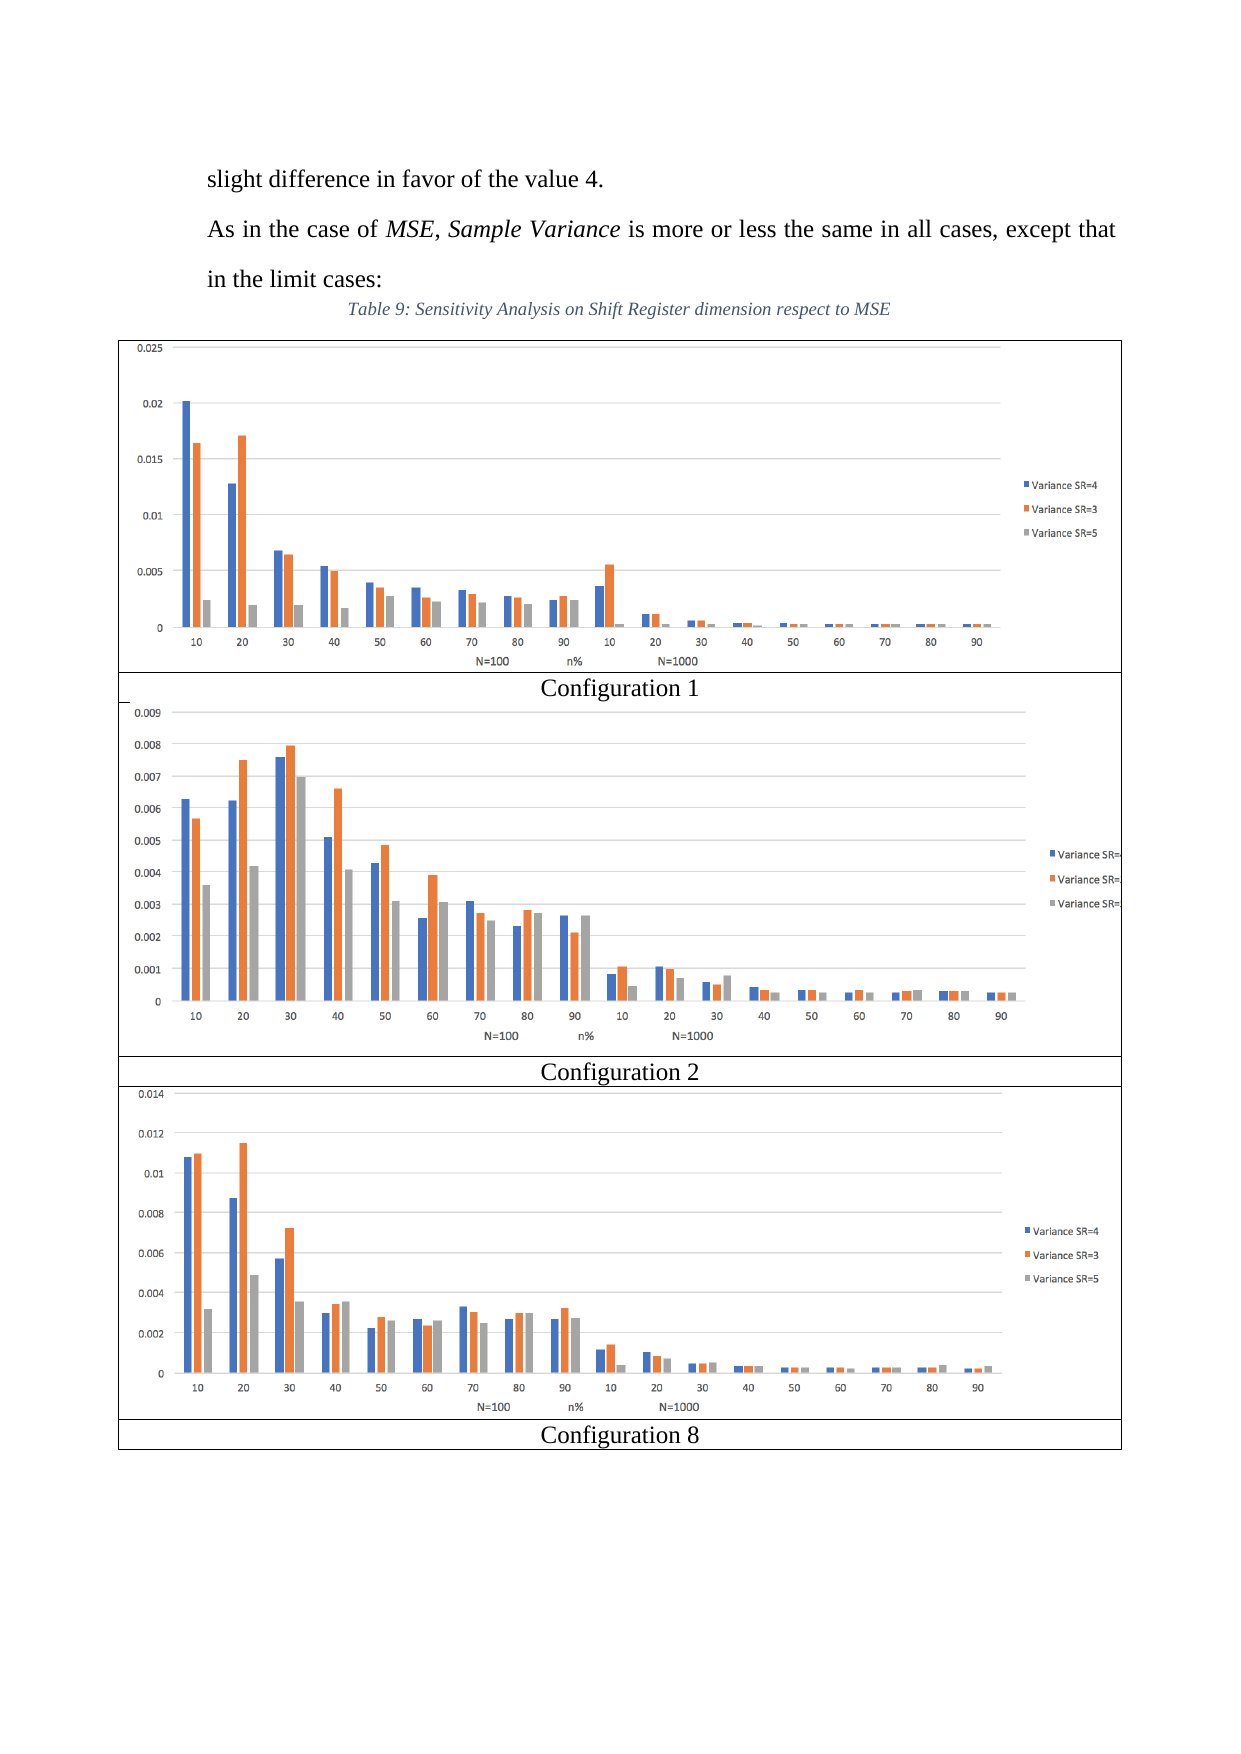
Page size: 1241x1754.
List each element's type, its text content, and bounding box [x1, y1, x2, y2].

text As in the case of MSE, Sample Variance is more or less the same in all cases, except that in the limit cases: [207, 198, 1117, 298]
table_cell [119, 703, 1121, 1056]
picture [133, 341, 1107, 672]
table_header [119, 341, 133, 672]
table_cell Configuration 2 [119, 1057, 1121, 1086]
text Table 9: Sensitivity Analysis on Shift Register dimension respect to MSE [118, 298, 1122, 319]
table_cell [1107, 1087, 1121, 1419]
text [207, 148, 1117, 198]
picture [133, 1087, 1107, 1419]
picture [129, 702, 1121, 1051]
table_cell Configuration 8 [119, 1420, 1121, 1449]
table_cell Configuration 1 [119, 673, 1121, 702]
table_cell [119, 1087, 133, 1419]
table_header [1107, 341, 1121, 672]
